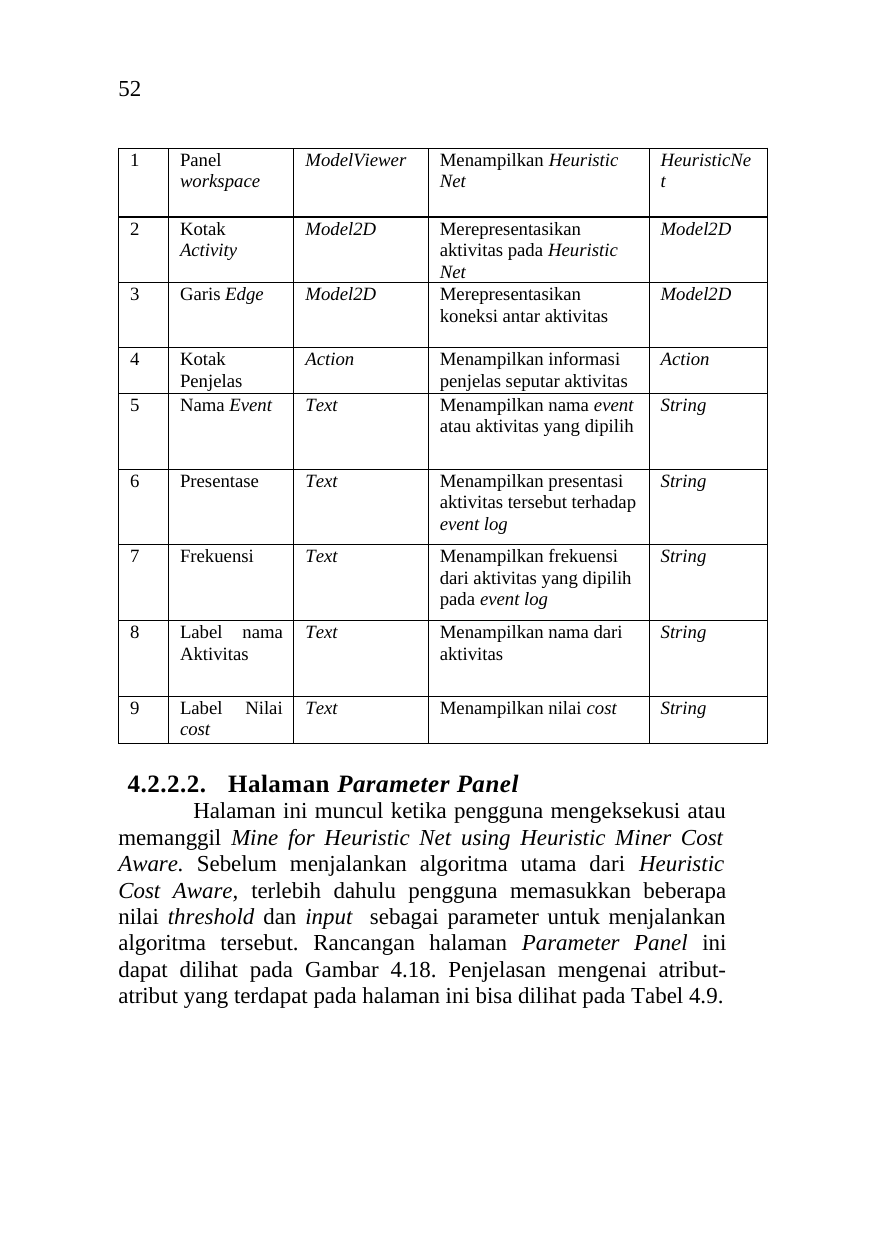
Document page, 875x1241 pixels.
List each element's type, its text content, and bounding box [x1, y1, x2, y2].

table_cell Model2D [294, 283, 428, 347]
table_cell 7 [119, 545, 168, 620]
table_cell 9 [119, 697, 168, 743]
table_cell String [650, 545, 767, 620]
table_cell String [650, 697, 767, 743]
subtitle Halaman Parameter Panel [127, 769, 726, 798]
table_cell Text [294, 621, 428, 696]
table_cell Menampilkan nama dari aktivitas [429, 621, 649, 696]
table_cell Kotak Activity [169, 218, 293, 282]
table_cell 4 [119, 348, 168, 392]
table_cell ModelViewer [294, 149, 428, 216]
table_cell Menampilkan nama event atau aktivitas yang dipilih [429, 394, 649, 469]
table_cell Menampilkan Heuristic Net [429, 149, 649, 216]
table_cell Text [294, 697, 428, 743]
table_cell 8 [119, 621, 168, 696]
table_cell Garis Edge [169, 283, 293, 347]
table_cell String [650, 470, 767, 544]
table_cell Presentase [169, 470, 293, 544]
table_cell Frekuensi [169, 545, 293, 620]
table_cell Menampilkan frekuensi dari aktivitas yang dipilih pada event log [429, 545, 649, 620]
table_cell Label Nilai cost [169, 697, 293, 743]
table_cell HeuristicNet [650, 149, 767, 216]
table_cell Model2D [650, 218, 767, 282]
table_cell Label nama Aktivitas [169, 621, 293, 696]
text Halaman ini muncul ketika pengguna mengeksekusi atau memanggil Mine for Heuristic Net using Heuristic Miner Cost Aware. Sebelum menjalankan algoritma utama dari Heuristic Cost Aware, terlebih dahulu pengguna memasukkan beberapa nilai threshold dan input sebagai parameter untuk menjalankan algoritma tersebut. Rancangan halaman Parameter Panel ini dapat dilihat pada Gambar 4.18. Penjelasan mengenai atribut-atribut yang terdapat pada halaman ini bisa dilihat pada Tabel 4.9. [118, 798, 726, 1008]
table_cell 6 [119, 470, 168, 544]
table_cell Panel workspace [169, 149, 293, 216]
table_cell 2 [119, 218, 168, 282]
table_cell Text [294, 545, 428, 620]
table_cell Text [294, 394, 428, 469]
table_cell String [650, 621, 767, 696]
table_cell 3 [119, 283, 168, 347]
table_cell Menampilkan informasi penjelas seputar aktivitas [429, 348, 649, 392]
table_cell Merepresentasikan aktivitas pada Heuristic Net [429, 218, 649, 282]
table_cell Model2D [294, 218, 428, 282]
table_cell Kotak Penjelas [169, 348, 293, 392]
table_cell Text [294, 470, 428, 544]
table_cell Menampilkan presentasi aktivitas tersebut terhadap event log [429, 470, 649, 544]
table_cell String [650, 394, 767, 469]
table_cell Nama Event [169, 394, 293, 469]
table_cell Menampilkan nilai cost [429, 697, 649, 743]
table_cell Action [650, 348, 767, 392]
table_cell 5 [119, 394, 168, 469]
table_cell Action [294, 348, 428, 392]
table_cell Model2D [650, 283, 767, 347]
table_cell 1 [119, 149, 168, 216]
table_cell Merepresentasikan koneksi antar aktivitas [429, 283, 649, 347]
